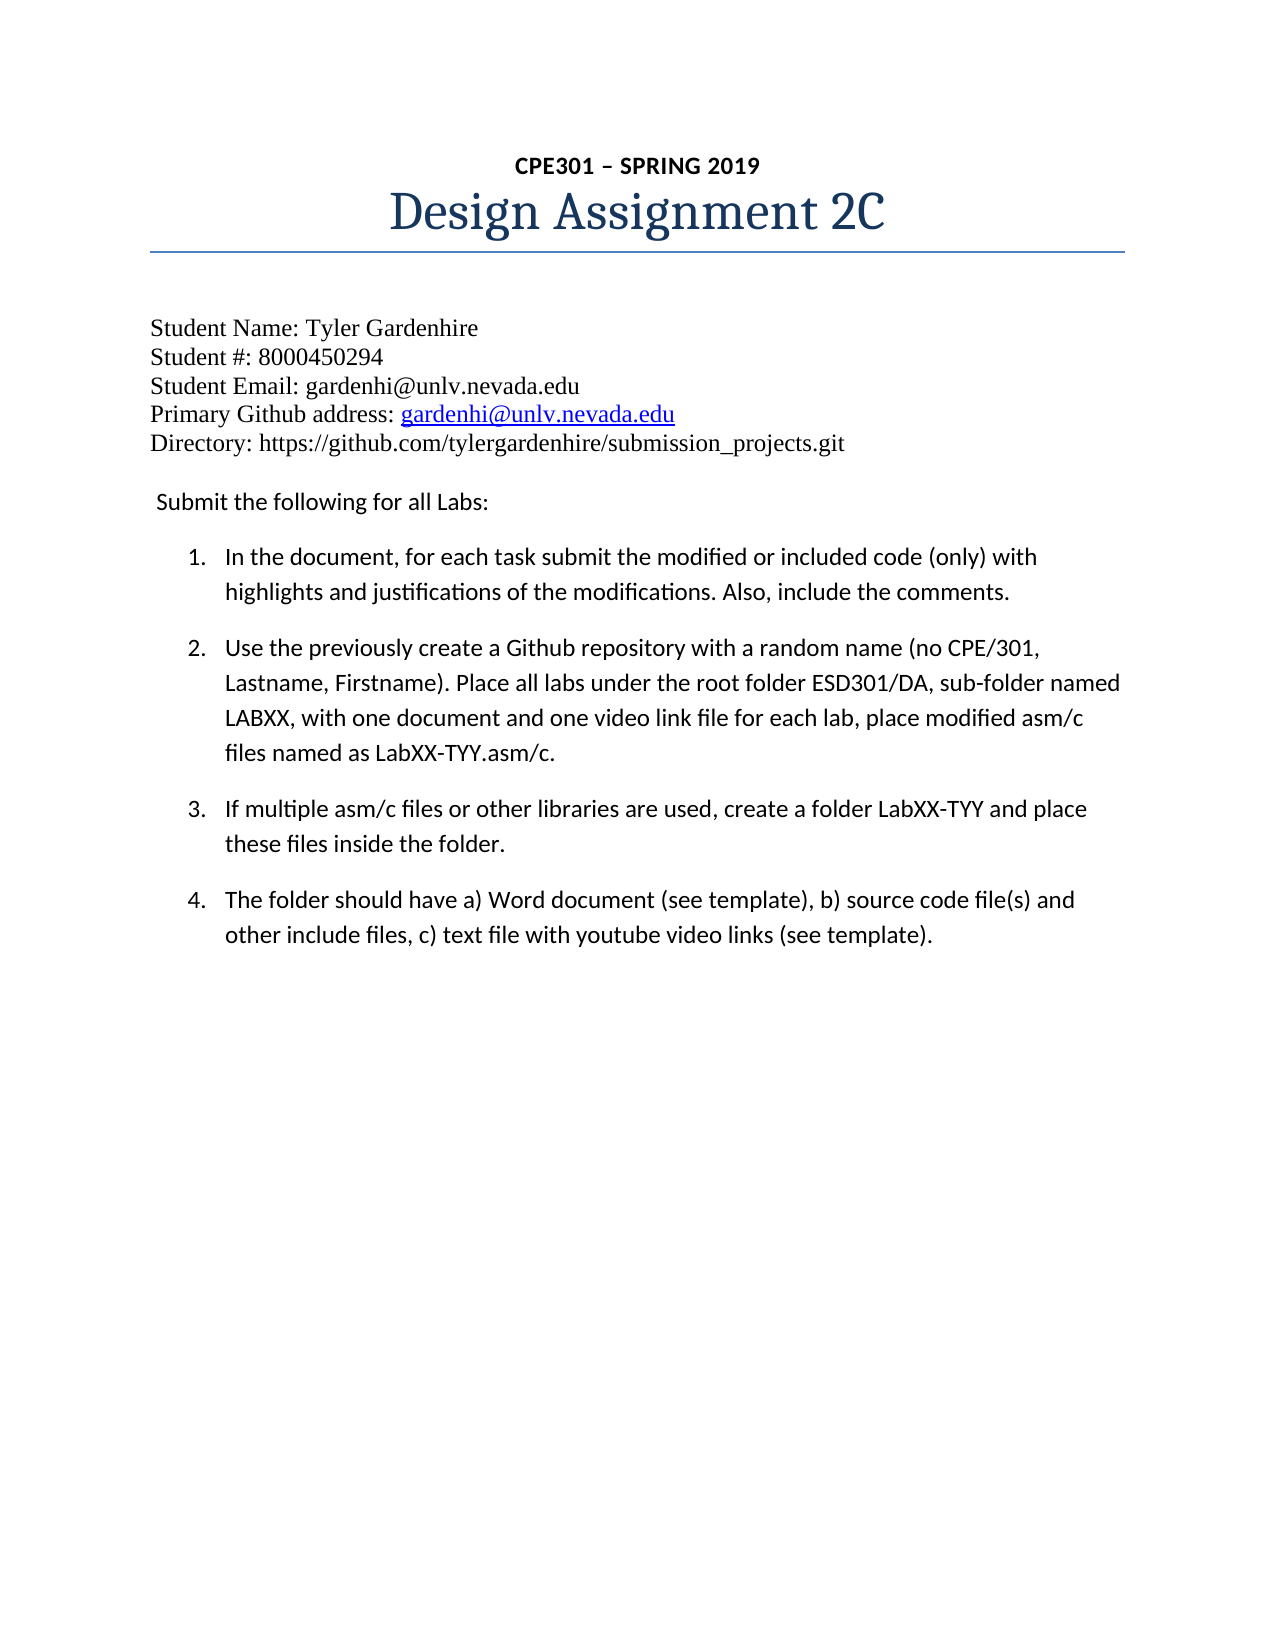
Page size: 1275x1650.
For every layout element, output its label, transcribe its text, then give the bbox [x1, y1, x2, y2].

text Submit the following for all Labs: [150, 486, 1125, 516]
text CPE301 – SPRING 2019 [150, 150, 1125, 181]
text Student Name: Tyler Gardenhire [150, 313, 1125, 342]
text Primary Github address: gardenhi@unlv.nevada.edu [150, 399, 1125, 428]
list The folder should have a) Word document (see template), b) source code file(s) and other include files, c) text file with youtube video links (see template). [187, 884, 1125, 949]
text Student #: 8000450294 [150, 342, 1125, 371]
list If multiple asm/c files or other libraries are used, create a folder LabXX-TYY and place these files inside the folder. [187, 793, 1125, 859]
list Use the previously create a Github repository with a random name (no CPE/301, Lastname, Firstname). Place all labs under the root folder ESD301/DA, sub-folder named LABXX, with one document and one video link file for each lab, place modified asm/c files named as LabXX-TYY.asm/c. [187, 632, 1125, 768]
list In the document, for each task submit the modified or included code (only) with highlights and justifications of the modifications. Also, include the comments. [187, 542, 1125, 607]
title Design Assignment 2C [150, 181, 1125, 251]
text Directory: https://github.com/tylergardenhire/submission_projects.git [150, 428, 1125, 457]
text Student Email: gardenhi@unlv.nevada.edu [150, 371, 1125, 399]
